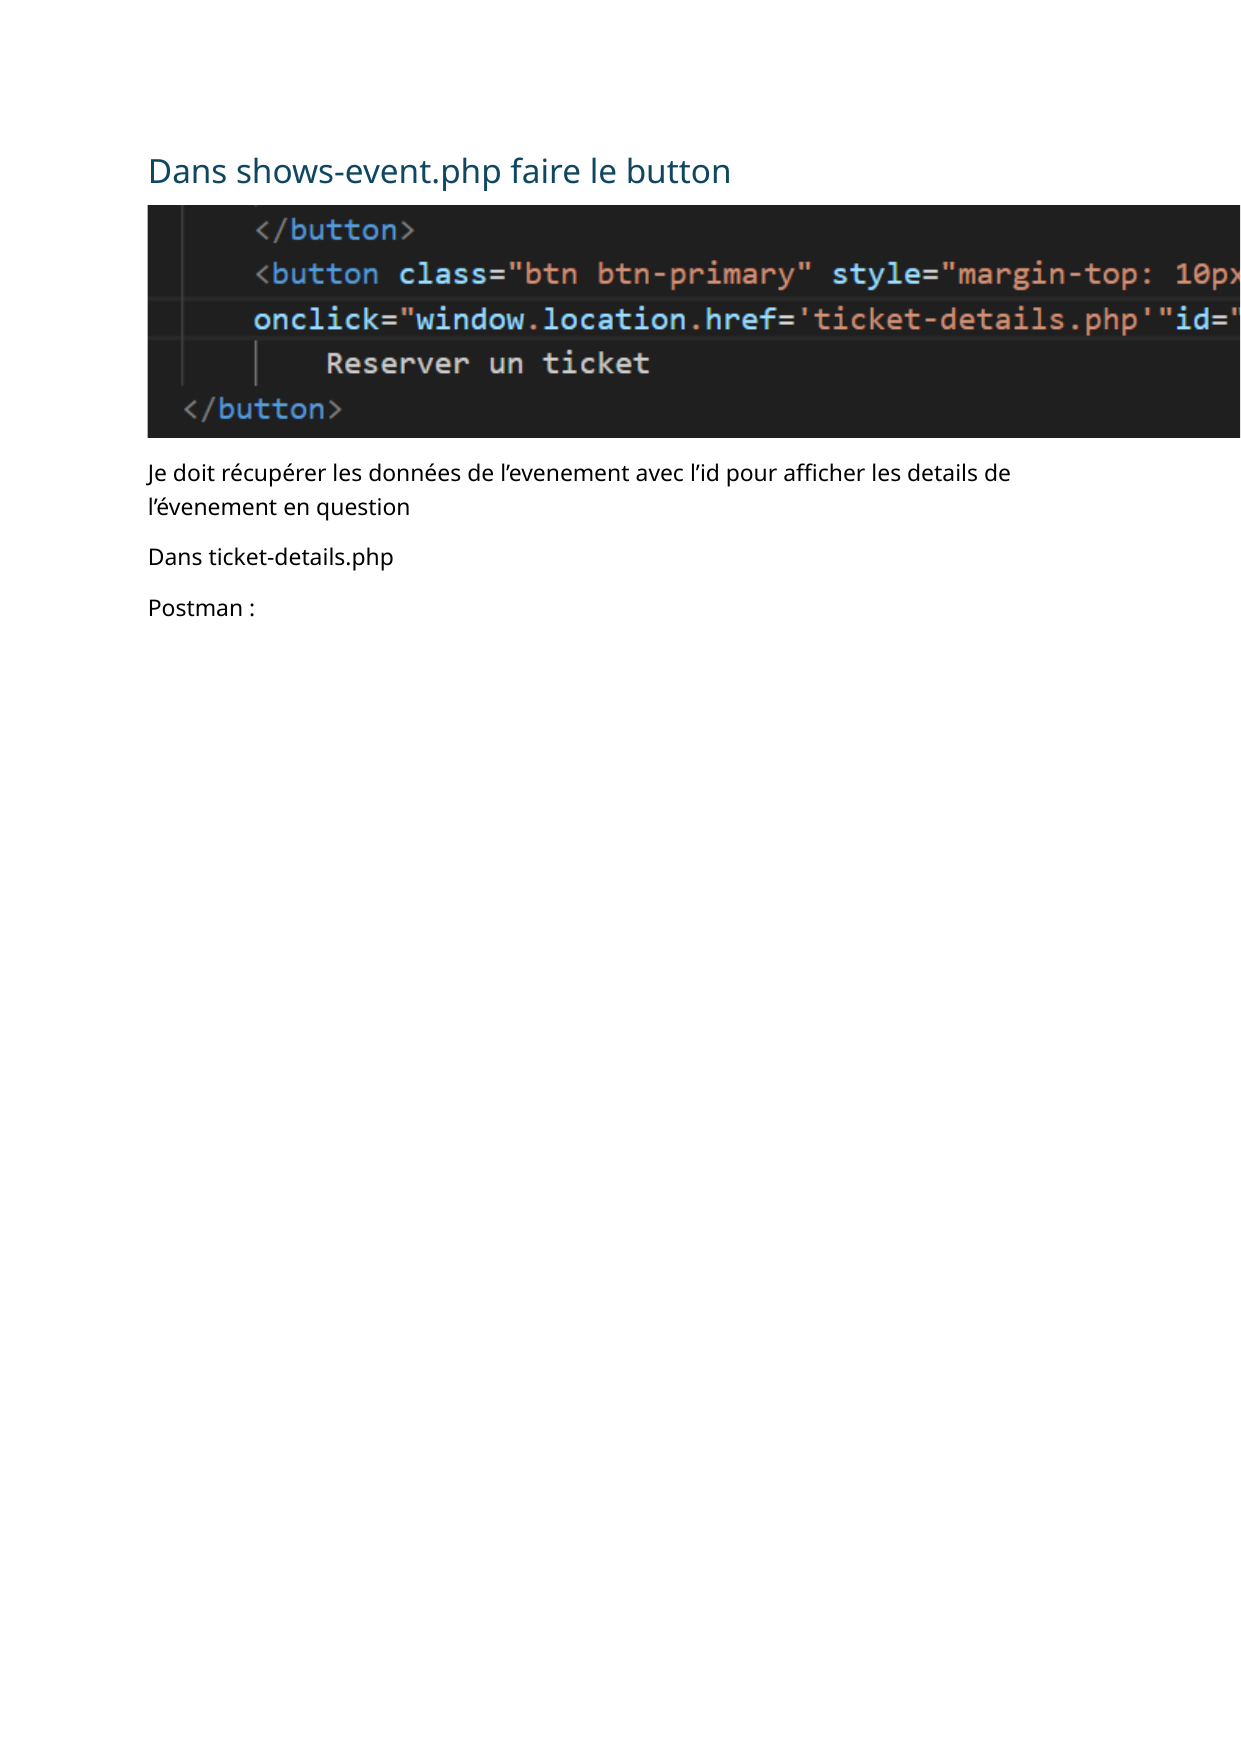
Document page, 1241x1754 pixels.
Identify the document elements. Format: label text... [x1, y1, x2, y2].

text Dans ticket-details.php [148, 541, 1093, 572]
text Je doit récupérer les données de l’evenement avec l’id pour afficher les details de l’évenement en question [148, 457, 1093, 522]
text Postman : [148, 591, 1093, 623]
picture [147, 205, 1241, 438]
subtitle Dans shows-event.php faire le button [148, 148, 1093, 193]
